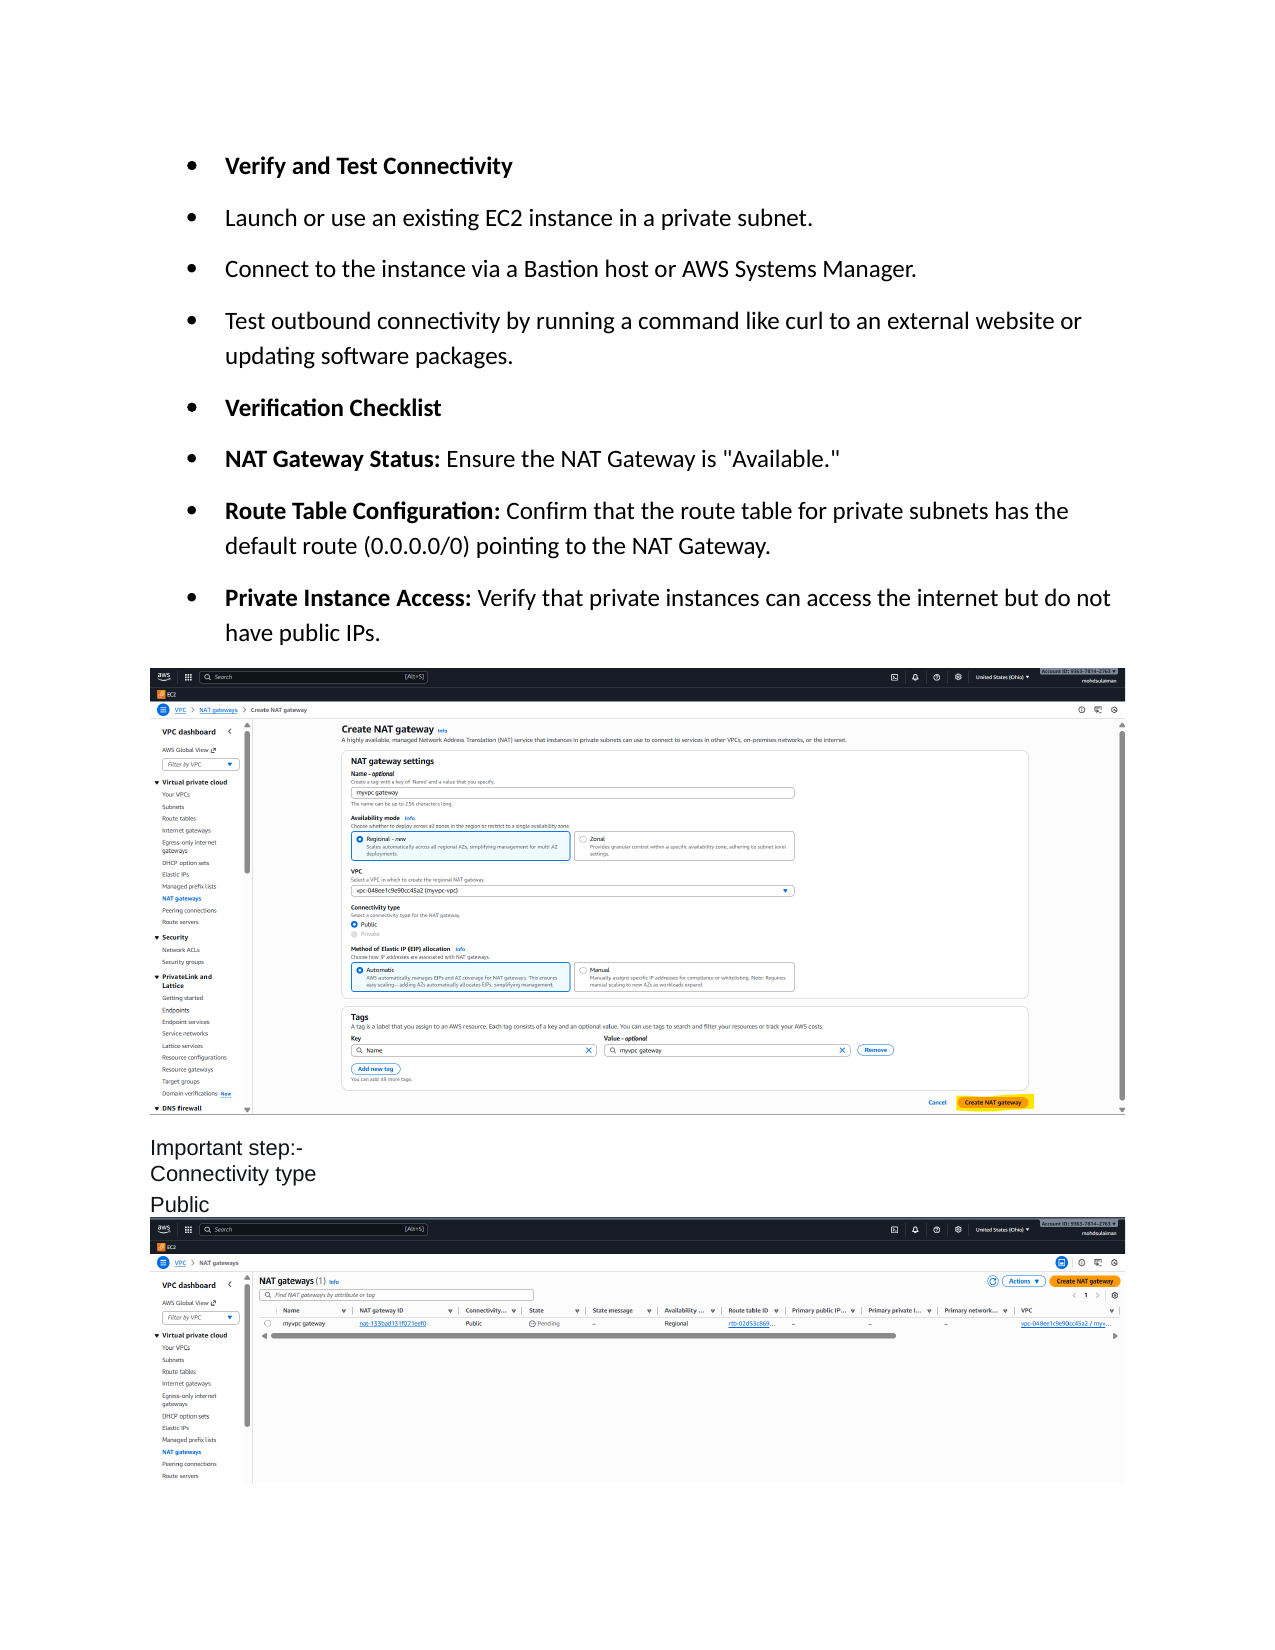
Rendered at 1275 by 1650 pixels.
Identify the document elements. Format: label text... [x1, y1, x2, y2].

list Verification Checklist [187, 392, 1125, 422]
list Verify and Test Connectivity [187, 150, 1125, 181]
list Private Instance Access: Verify that private instances can access the internet but do not have public IPs. [187, 582, 1125, 647]
picture [150, 1217, 1125, 1483]
picture [150, 668, 1125, 1115]
text Important step:- [150, 1135, 1125, 1161]
list Connect to the instance via a Bastion host or AWS Systems Manager. [187, 253, 1125, 284]
text Connectivity type [150, 1161, 1125, 1186]
list Launch or use an existing EC2 instance in a private subnet. [187, 202, 1125, 232]
list NAT Gateway Status: Ensure the NAT Gateway is "Available." [187, 443, 1125, 474]
list Route Table Configuration: Confirm that the route table for private subnets has the default route (0.0.0.0/0) pointing to the NAT Gateway. [187, 495, 1125, 561]
text Public [150, 1186, 1125, 1217]
list Test outbound connectivity by running a command like curl to an external website or updating software packages. [187, 305, 1125, 371]
